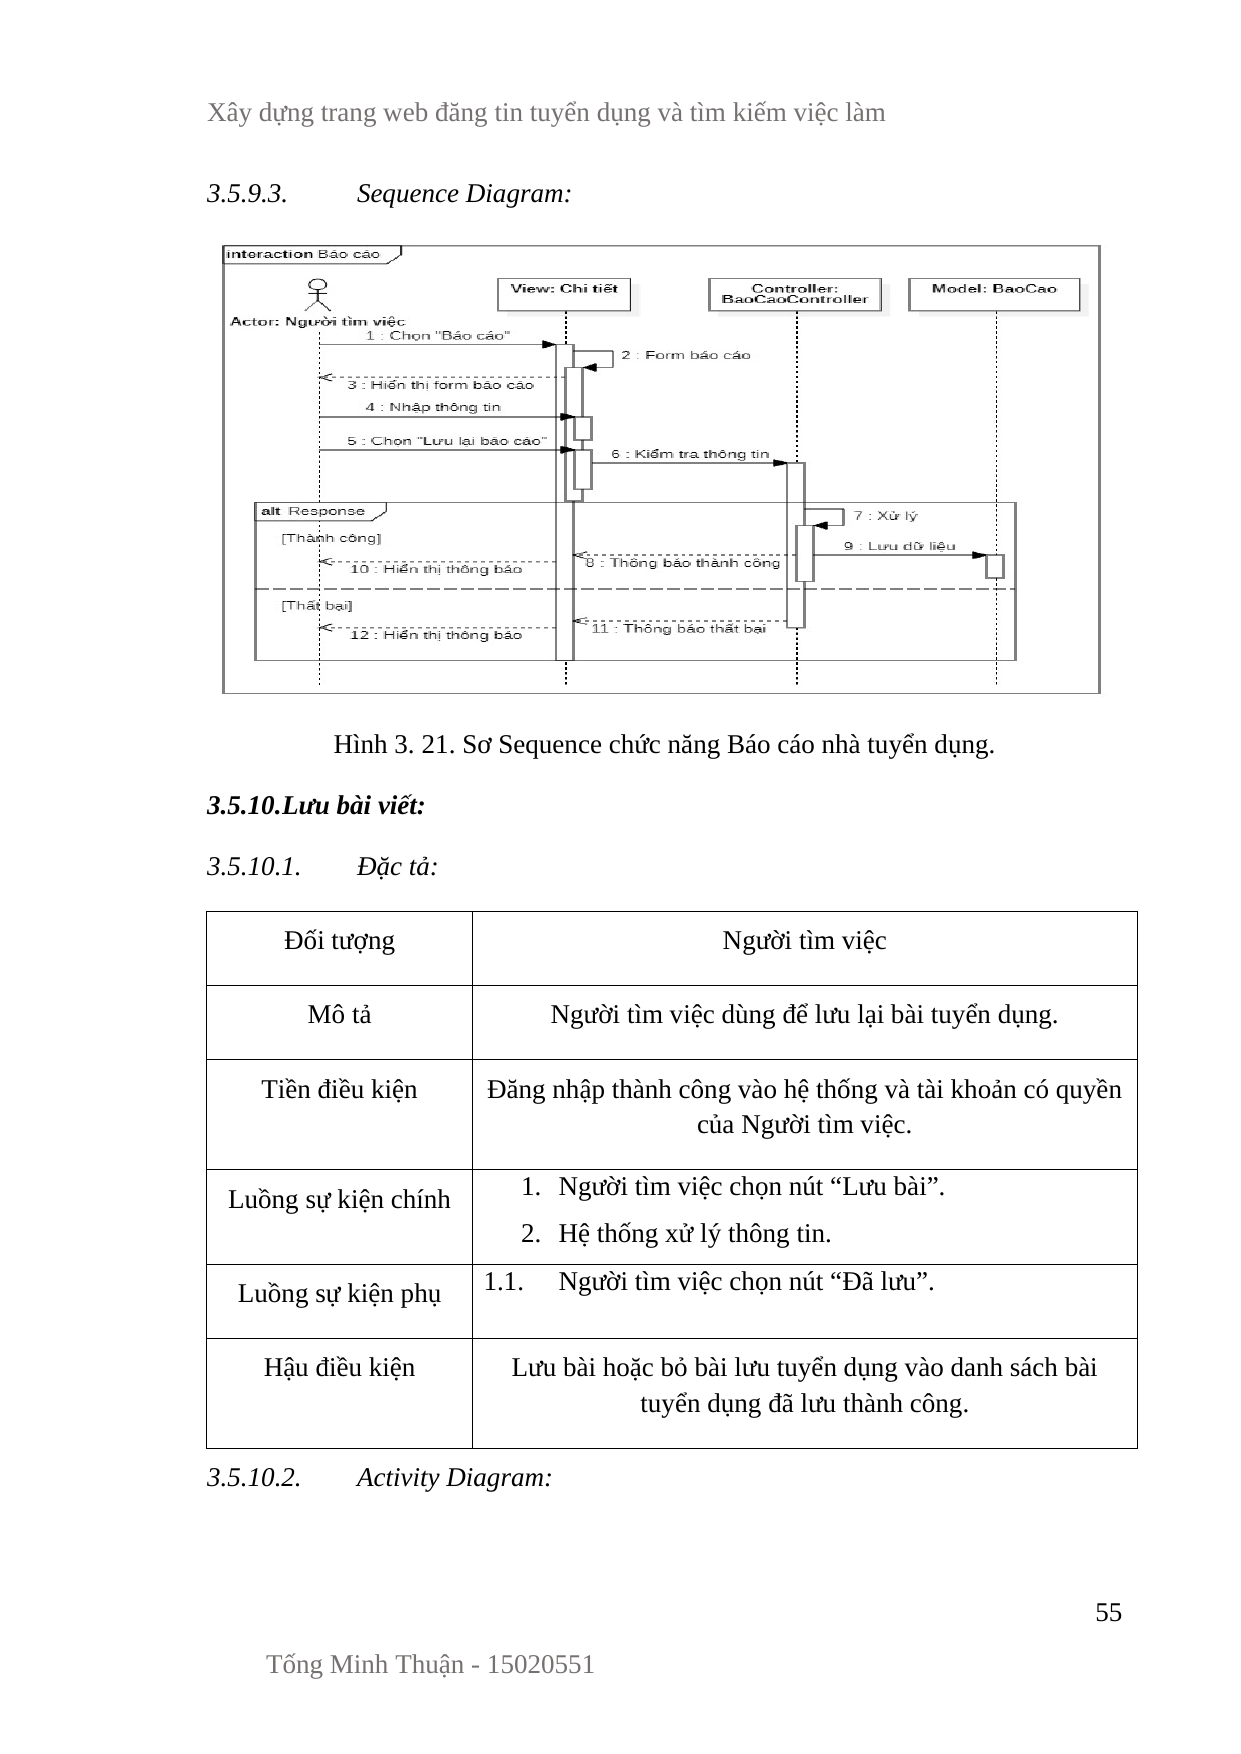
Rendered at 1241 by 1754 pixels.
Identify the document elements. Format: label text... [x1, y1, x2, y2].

table_cell Lưu bài hoặc bỏ bài lưu tuyển dụng vào danh sách bài tuyển dụng đã lưu thành công. [473, 1339, 1137, 1448]
table_cell Luồng sự kiện phụ [207, 1265, 472, 1338]
table_cell Luồng sự kiện chính [207, 1170, 472, 1263]
table_header Người tìm việc [473, 912, 1137, 985]
table_cell Người tìm việc chọn nút “Lưu bài”. Hệ thống xử lý thông tin. [473, 1170, 1137, 1263]
table_cell Tiền điều kiện [207, 1060, 472, 1169]
table_cell Người tìm việc chọn nút “Đã lưu”. [473, 1265, 1137, 1338]
table_cell Đăng nhập thành công vào hệ thống và tài khoản có quyền của Người tìm việc. [473, 1060, 1137, 1169]
picture [211, 237, 1118, 699]
table_cell Mô tả [207, 986, 472, 1059]
text Đặc tả: [207, 850, 1122, 881]
text Lưu bài viết: [207, 789, 1122, 820]
table_cell Người tìm việc dùng để lưu lại bài tuyển dụng. [473, 986, 1137, 1059]
text Sequence Diagram: [207, 177, 1122, 208]
text Activity Diagram: [207, 1461, 1122, 1492]
table_header Đối tượng [207, 912, 472, 985]
table_cell Hậu điều kiện [207, 1339, 472, 1448]
